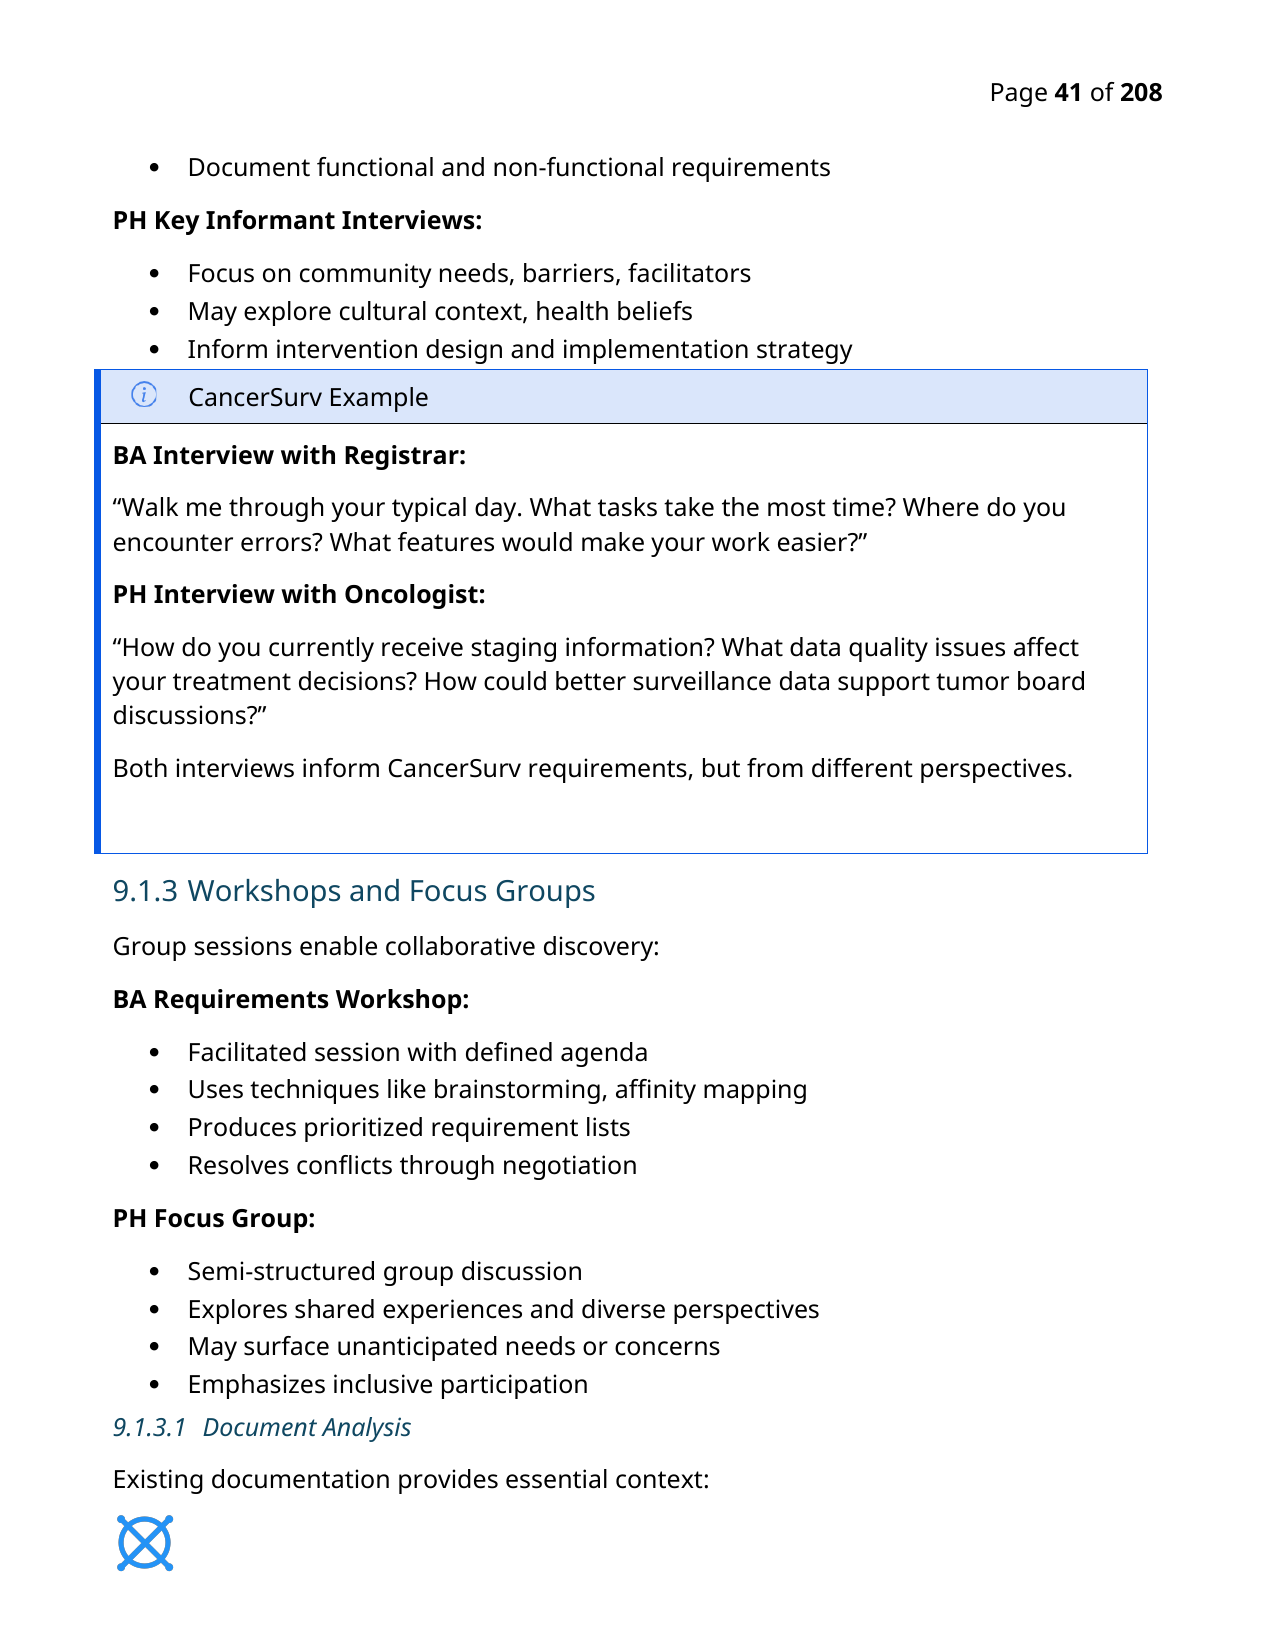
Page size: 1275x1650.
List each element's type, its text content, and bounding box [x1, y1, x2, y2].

list Explores shared experiences and diverse perspectives [150, 1291, 1162, 1325]
picture [112, 1511, 177, 1575]
list Focus on community needs, barriers, facilitators [150, 256, 1162, 290]
list Document functional and non-functional requirements [150, 150, 1162, 184]
text Existing documentation provides essential context: [112, 1462, 1162, 1496]
list May explore cultural context, health beliefs [150, 293, 1162, 327]
list Uses techniques like brainstorming, affinity mapping [150, 1072, 1162, 1106]
text BA Requirements Workshop: [112, 982, 1162, 1016]
list Produces prioritized requirement lists [150, 1110, 1162, 1144]
text PH Focus Group: [112, 1201, 1162, 1235]
list Emphasizes inclusive participation [150, 1367, 1162, 1401]
subtitle Document Analysis [112, 1409, 1162, 1443]
text PH Key Informant Interviews: [112, 203, 1162, 237]
list Inform intervention design and implementation strategy [150, 331, 1162, 365]
text Group sessions enable collaborative discovery: [112, 929, 1162, 963]
list Semi-structured group discussion [150, 1253, 1162, 1287]
table_cell BA Interview with Registrar: “Walk me through your typical day. What tasks take the most time? Where do you encounter errors? What features would make your work easier?” PH Interview with Oncologist: “How do you currently receive staging information? What data quality issues affect your treatment decisions? How could better surveillance data support tumor board discussions?” Both interviews inform CancerSurv requirements, but from different perspectives. [101, 424, 1147, 853]
picture [131, 381, 157, 407]
subtitle Workshops and Focus Groups [112, 870, 1162, 910]
list May surface unanticipated needs or concerns [150, 1329, 1162, 1363]
table_header CancerSurv Example [101, 370, 1147, 423]
list Resolves conflicts through negotiation [150, 1148, 1162, 1182]
list Facilitated session with defined agenda [150, 1034, 1162, 1068]
